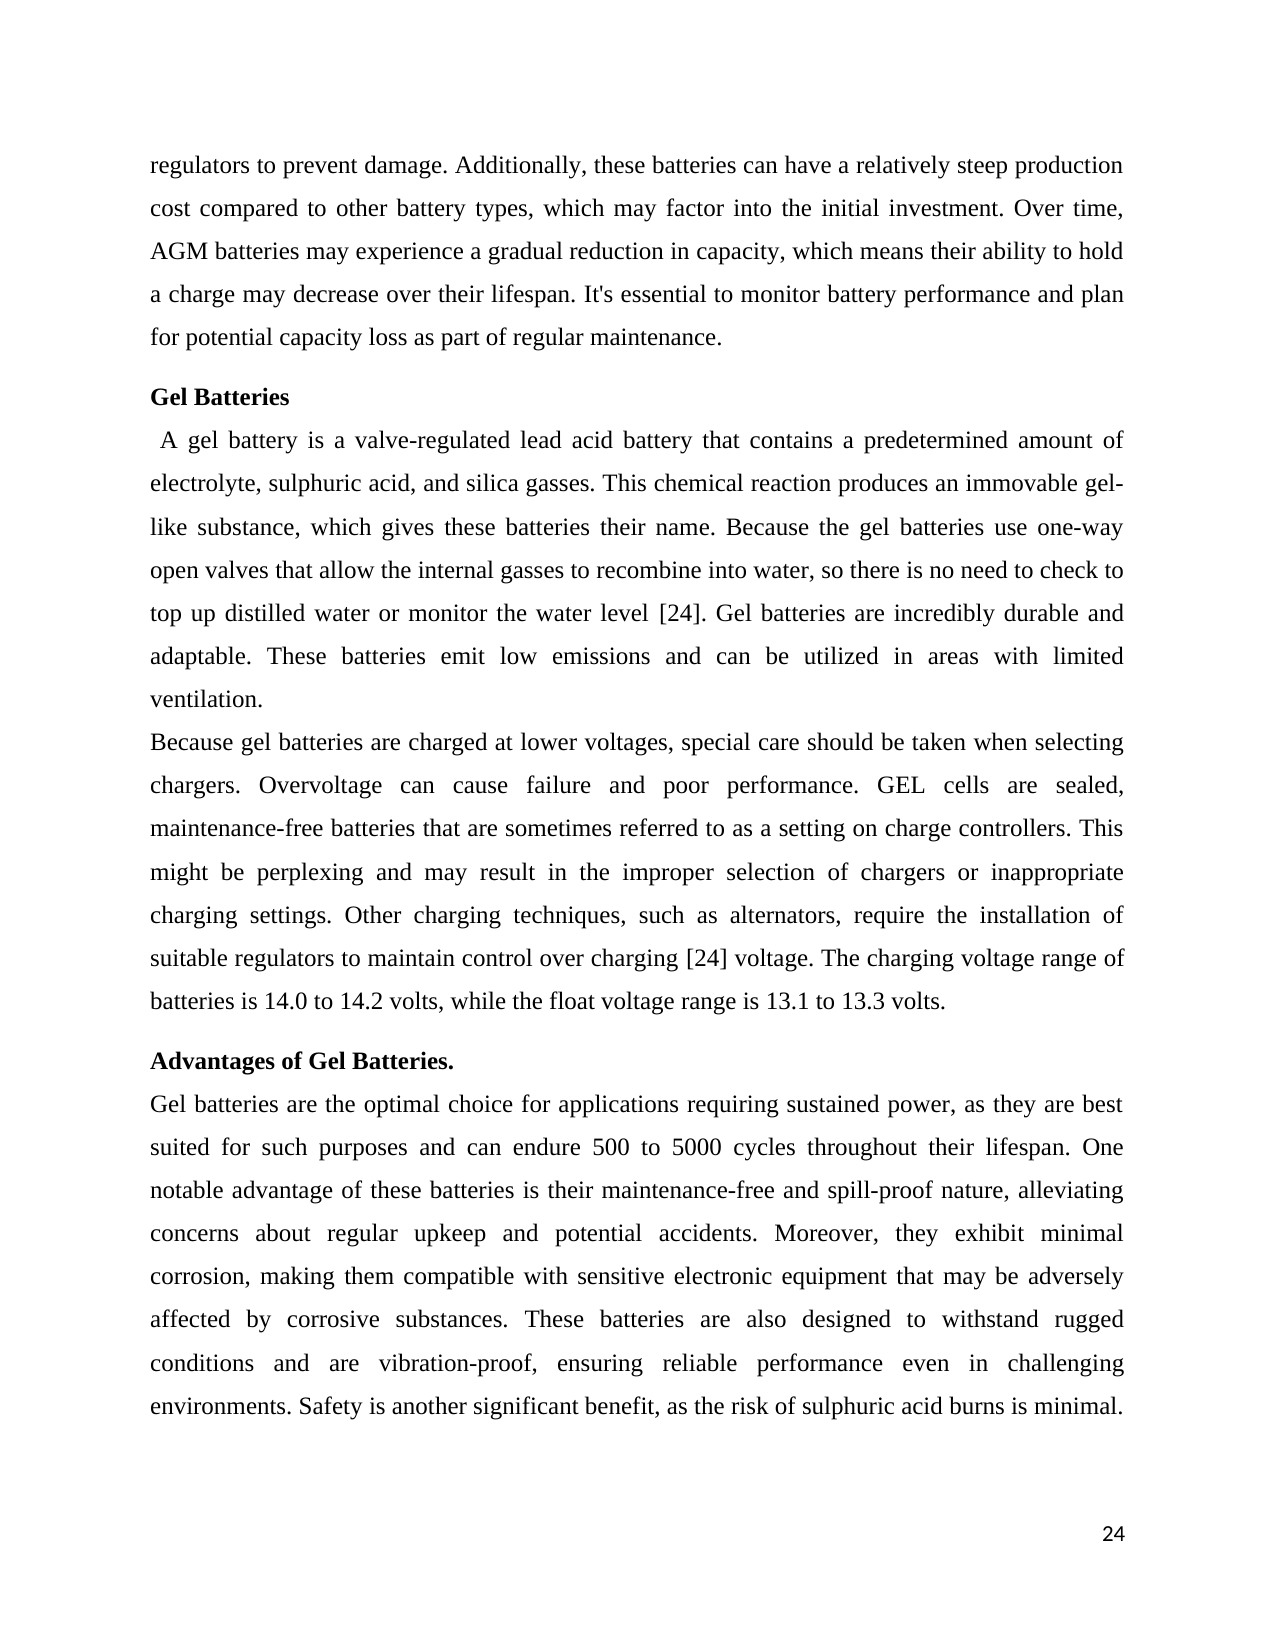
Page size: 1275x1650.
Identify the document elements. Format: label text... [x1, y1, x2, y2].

subtitle Gel Batteries [150, 382, 1125, 411]
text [150, 150, 1125, 351]
text A gel battery is a valve-regulated lead acid battery that contains a predetermined amount of electrolyte, sulphuric acid, and silica gasses. This chemical reaction produces an immovable gel-like substance, which gives these batteries their name. Because the gel batteries use one-way open valves that allow the internal gasses to recombine into water, so there is no need to check to top up distilled water or monitor the water level. Gel batteries are incredibly durable and adaptable. These batteries emit low emissions and can be utilized in areas with limited ventilation. [150, 425, 1125, 713]
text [150, 1089, 1125, 1419]
text Because gel batteries are charged at lower voltages, special care should be taken when selecting chargers. Overvoltage can cause failure and poor performance. GEL cells are sealed, maintenance-free batteries that are sometimes referred to as a setting on charge controllers. This might be perplexing and may result in the improper selection of chargers or inappropriate charging settings. Other charging techniques, such as alternators, require the installation of suitable regulators to maintain control over charging voltage. The charging voltage range of batteries is 14.0 to 14.2 volts, while the float voltage range is 13.1 to 13.3 volts. [150, 727, 1125, 1015]
subtitle Advantages of Gel Batteries. [150, 1046, 1125, 1074]
